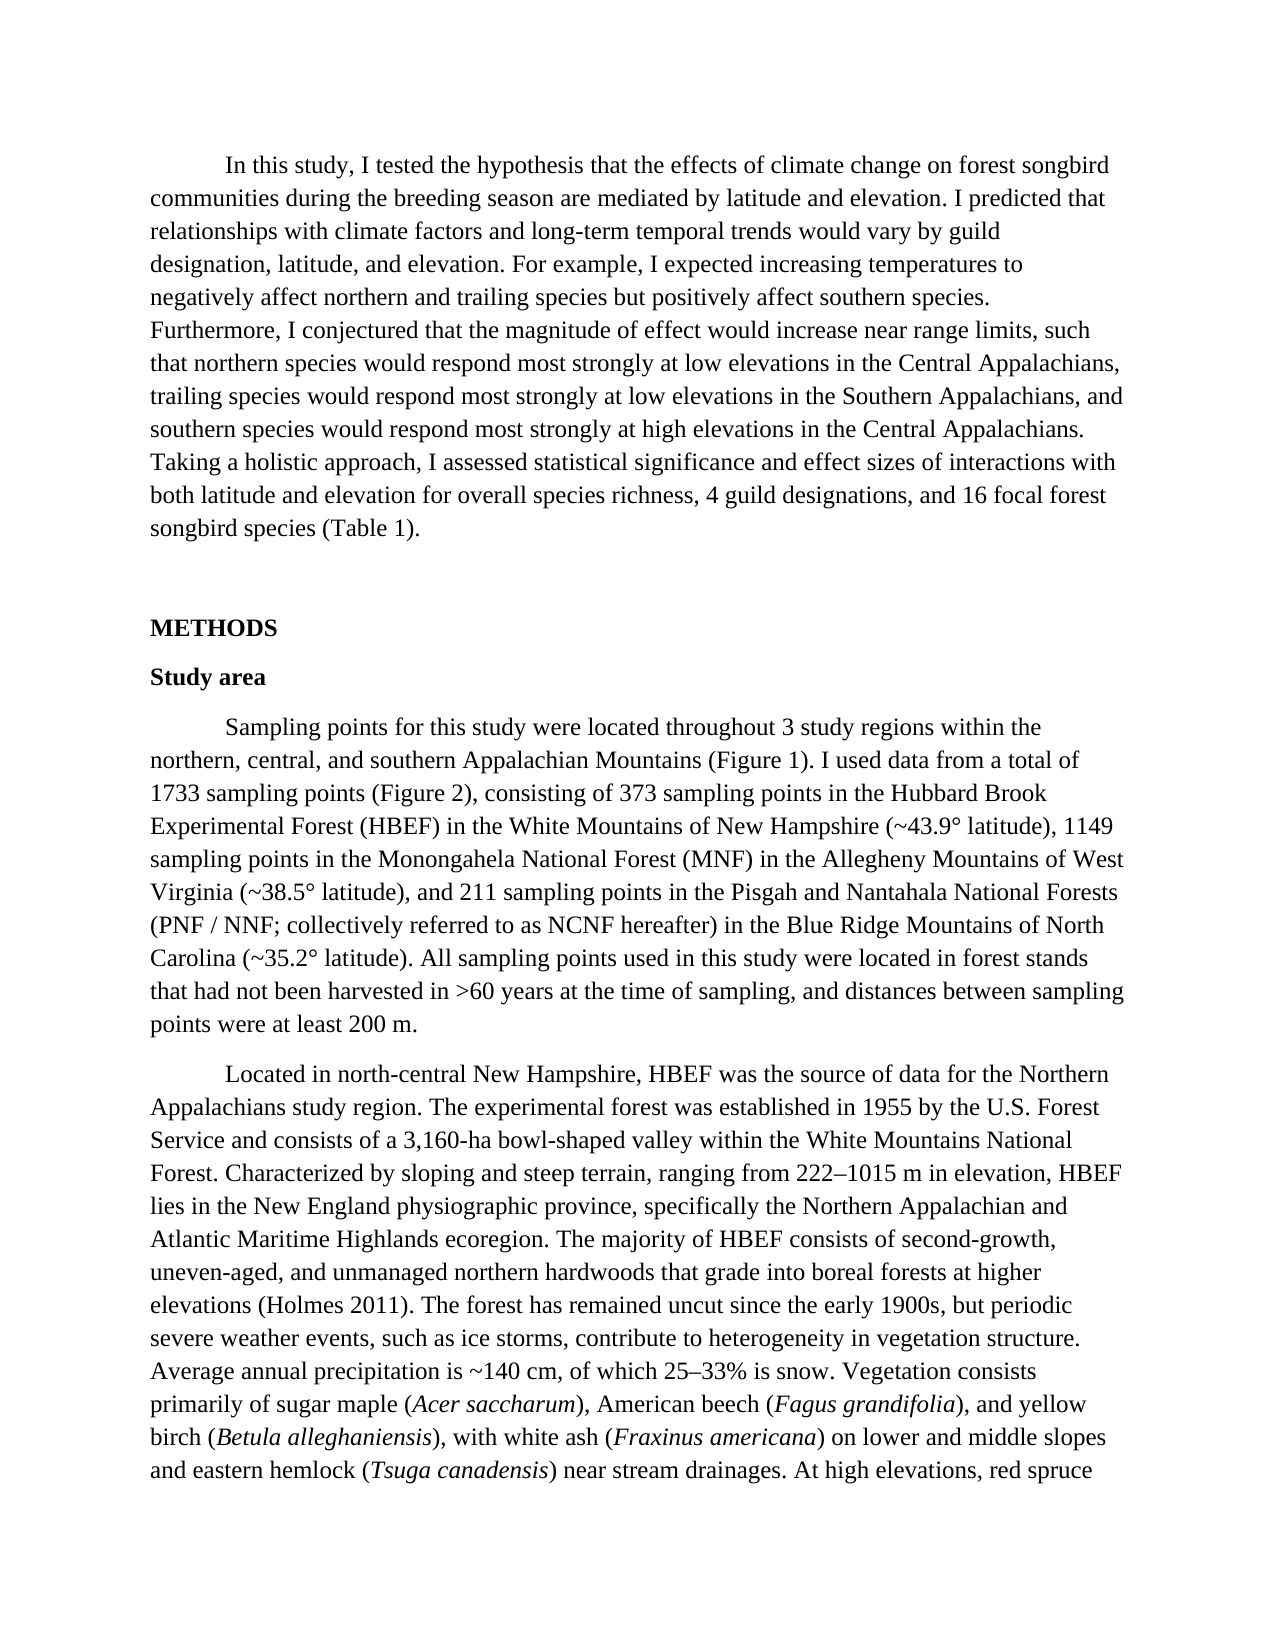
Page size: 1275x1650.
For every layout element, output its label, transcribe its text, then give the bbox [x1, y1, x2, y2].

text METHODS [150, 613, 1125, 641]
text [150, 1059, 1125, 1484]
text Sampling points for this study were located throughout 3 study regions within the northern, central, and southern Appalachian Mountains (Figure 1). I used data from a total of 1733 sampling points (Figure 2), consisting of 373 sampling points in the Hubbard Brook Experimental Forest (HBEF) in the White Mountains of New Hampshire (~43.9° latitude), 1149 sampling points in the Monongahela National Forest (MNF) in the Allegheny Mountains of West Virginia (~38.5° latitude), and 211 sampling points in the Pisgah and Nantahala National Forests (PNF / NNF; collectively referred to as NCNF hereafter) in the Blue Ridge Mountains of North Carolina (~35.2° latitude). All sampling points used in this study were located in forest stands that had not been harvested in >60 years at the time of sampling, and distances between sampling points were at least 200 m. [150, 712, 1125, 1038]
text In this study, I tested the hypothesis that the effects of climate change on forest songbird communities during the breeding season are mediated by latitude and elevation. I predicted that relationships with climate factors and long-term temporal trends would vary by guild designation, latitude, and elevation. For example, I expected increasing temperatures to negatively affect northern and trailing species but positively affect southern species. Furthermore, I conjectured that the magnitude of effect would increase near range limits, such that northern species would respond most strongly at low elevations in the Central Appalachians, trailing species would respond most strongly at low elevations in the Southern Appalachians, and southern species would respond most strongly at high elevations in the Central Appalachians. Taking a holistic approach, I assessed statistical significance and effect sizes of interactions with both latitude and elevation for overall species richness, 4 guild designations, and 16 focal forest songbird species (Table 1). [150, 150, 1125, 542]
text Study area [150, 662, 1125, 691]
